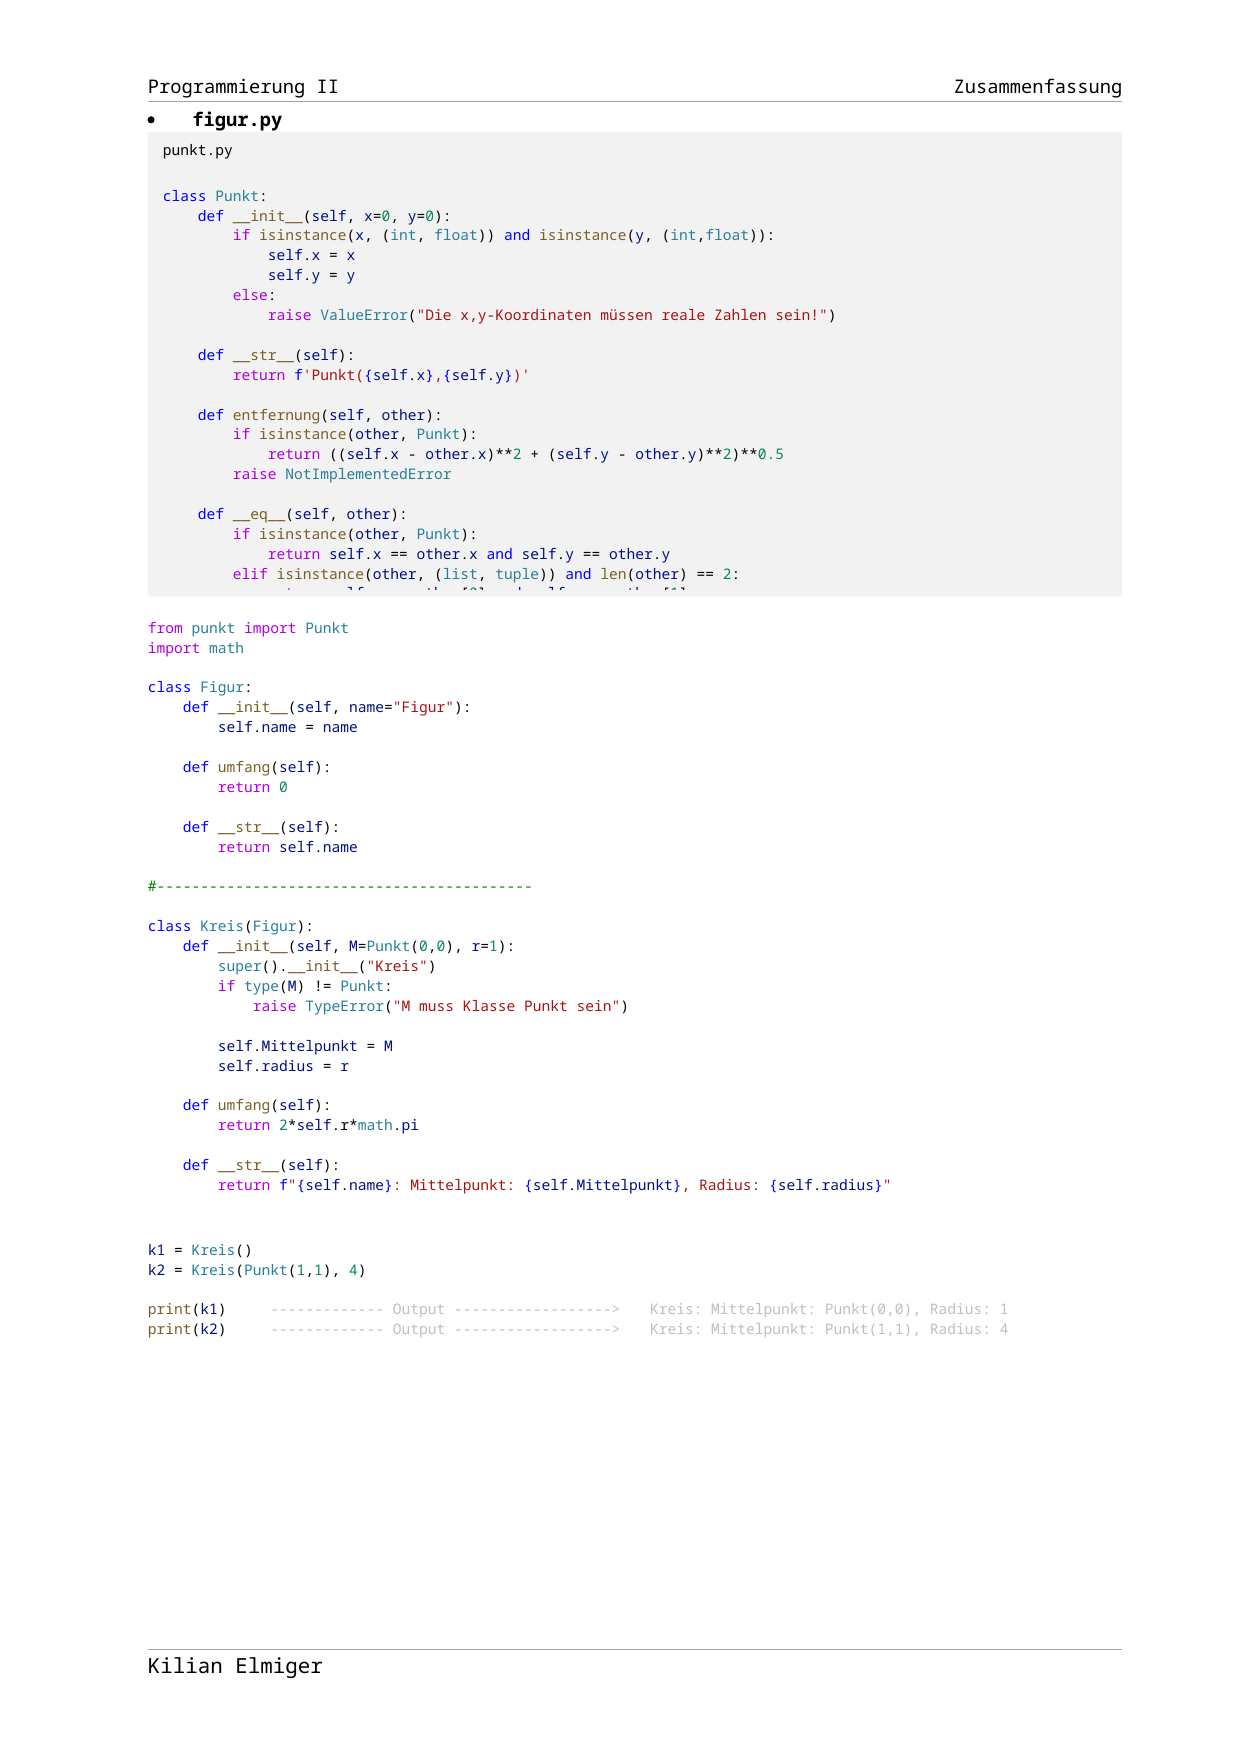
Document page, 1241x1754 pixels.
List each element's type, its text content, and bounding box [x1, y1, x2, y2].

text super().__init__("Kreis") [148, 956, 1122, 976]
text k2 = Kreis(Punkt(1,1), 4) [148, 1259, 1122, 1279]
text self.Mittelpunkt = M [148, 1035, 1122, 1055]
text raise TypeError("M muss Klasse Punkt sein") [148, 996, 1122, 1016]
text self.radius = r [148, 1055, 1122, 1075]
text def __init__(self, name="Figur"): [148, 697, 1122, 717]
text self.name = name [148, 717, 1122, 737]
text return 2*self.r*math.pi [148, 1115, 1122, 1135]
text def umfang(self): [148, 757, 1122, 777]
text from punkt import Punkt [148, 618, 1122, 637]
text def umfang(self): [148, 1095, 1122, 1115]
text return self.name [148, 836, 1122, 856]
text if type(M) != Punkt: [148, 976, 1122, 996]
text class Kreis(Figur): [148, 916, 1122, 936]
text print(k2) ------------- Output ------------------> Kreis: Mittelpunkt: Punkt(1,1), Radius: 4 [148, 1319, 1122, 1339]
text k1 = Kreis() [148, 1239, 1122, 1259]
list figur.py [148, 106, 1122, 131]
text def __init__(self, M=Punkt(0,0), r=1): [148, 936, 1122, 956]
text #------------------------------------------- [148, 876, 1122, 896]
text print(k1) ------------- Output ------------------> Kreis: Mittelpunkt: Punkt(0,0), Radius: 1 [148, 1299, 1122, 1319]
text import math [148, 637, 1122, 657]
text def __str__(self): [148, 1155, 1122, 1175]
text def __str__(self): [148, 817, 1122, 836]
text return 0 [148, 777, 1122, 797]
text return f"{self.name}: Mittelpunkt: {self.Mittelpunkt}, Radius: {self.radius}" [148, 1175, 1122, 1194]
text class Figur: [148, 677, 1122, 697]
